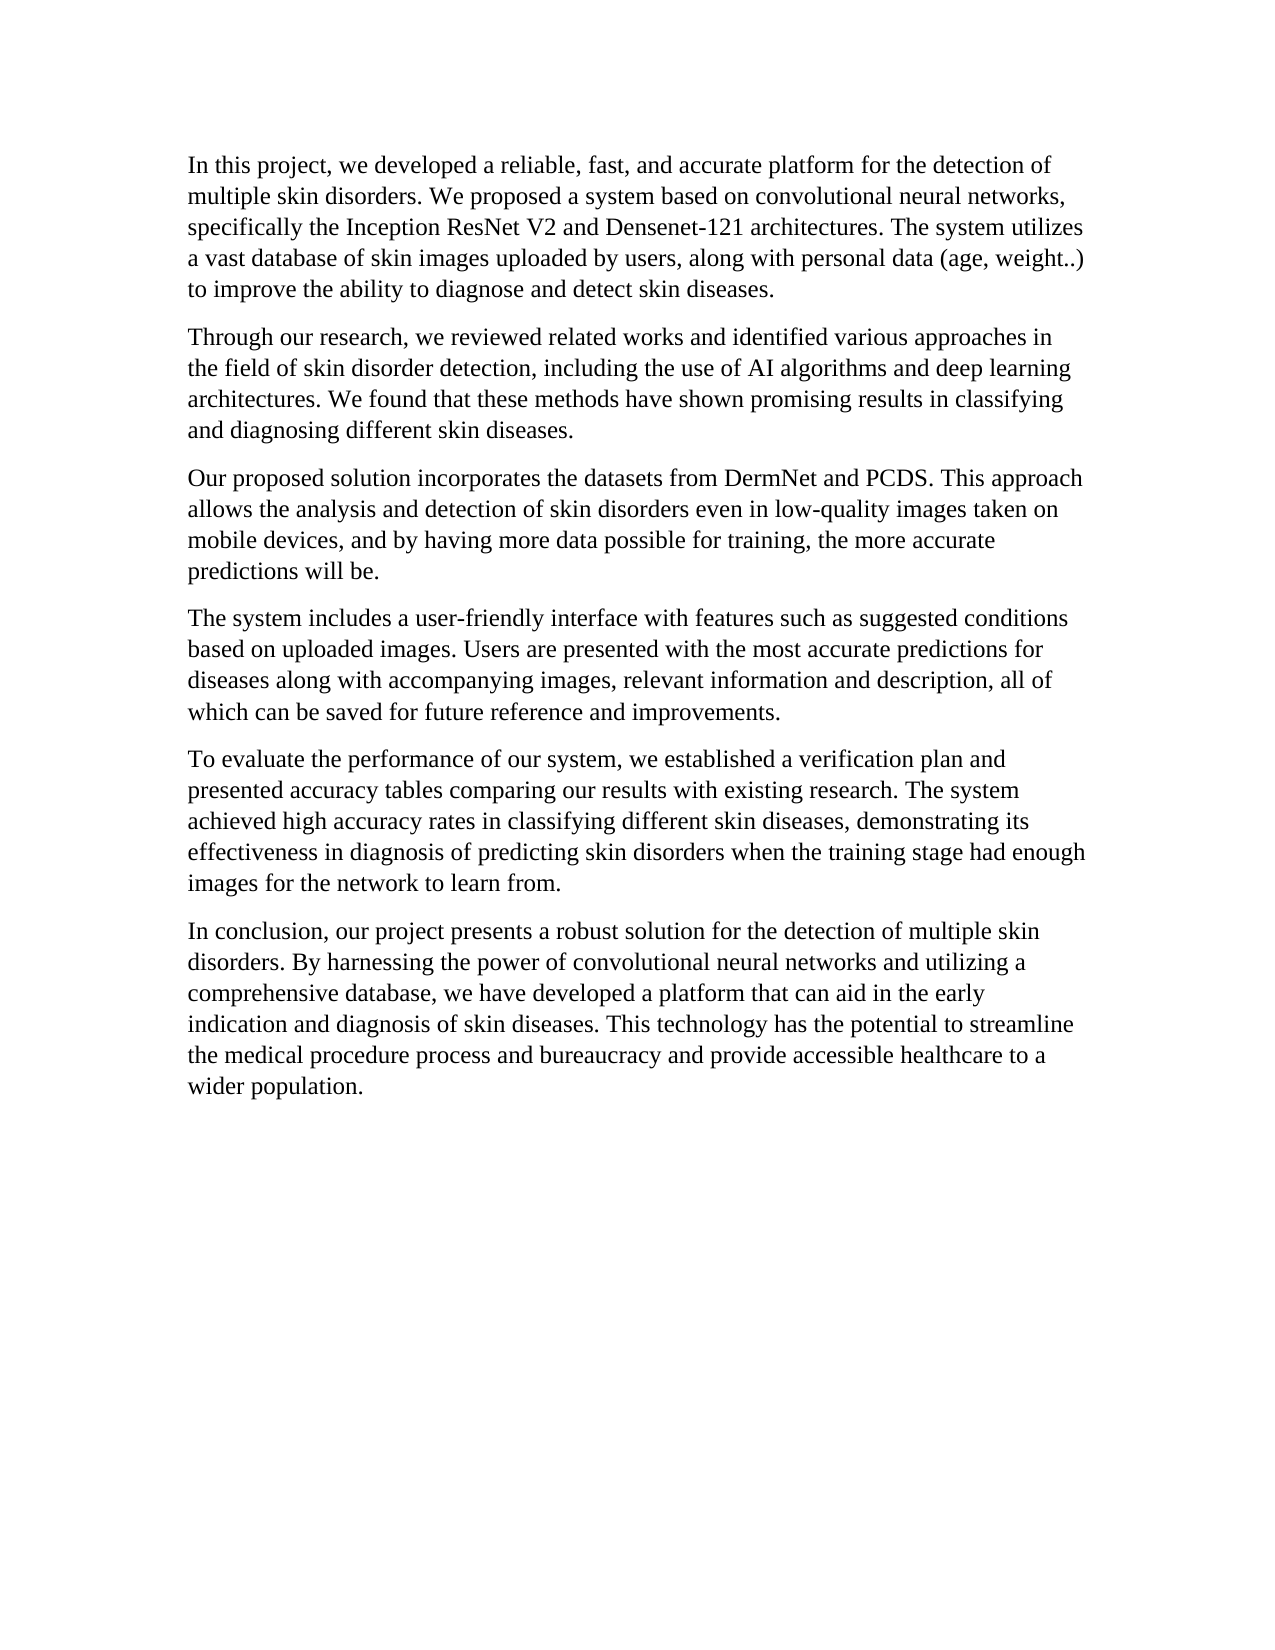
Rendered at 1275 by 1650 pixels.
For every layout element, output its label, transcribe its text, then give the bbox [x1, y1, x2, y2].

text Our proposed solution incorporates the datasets from DermNet and PCDS. This approach allows the analysis and detection of skin disorders even in low-quality images taken on mobile devices, and by having more data possible for training, the more accurate predictions will be. [187, 463, 1087, 584]
text In this project, we developed a reliable, fast, and accurate platform for the detection of multiple skin disorders. We proposed a system based on convolutional neural networks, specifically the Inception ResNet V2 and Densenet-121 architectures. The system utilizes a vast database of skin images uploaded by users, along with personal data (age, weight..) to improve the ability to diagnose and detect skin diseases. [187, 150, 1087, 303]
text Through our research, we reviewed related works and identified various approaches in the field of skin disorder detection, including the use of AI algorithms and deep learning architectures. We found that these methods have shown promising results in classifying and diagnosing different skin diseases. [187, 322, 1087, 444]
text The system includes a user-friendly interface with features such as suggested conditions based on uploaded images. Users are presented with the most accurate predictions for diseases along with accompanying images, relevant information and description, all of which can be saved for future reference and improvements. [187, 603, 1087, 725]
text To evaluate the performance of our system, we established a verification plan and presented accuracy tables comparing our results with existing research. The system achieved high accuracy rates in classifying different skin diseases, demonstrating its effectiveness in diagnosis of predicting skin disorders when the training stage had enough images for the network to learn from. [187, 744, 1087, 897]
text In conclusion, our project presents a robust solution for the detection of multiple skin disorders. By harnessing the power of convolutional neural networks and utilizing a comprehensive database, we have developed a platform that can aid in the early indication and diagnosis of skin diseases. This technology has the potential to streamline the medical procedure process and bureaucracy and provide accessible healthcare to a wider population. [187, 916, 1087, 1100]
